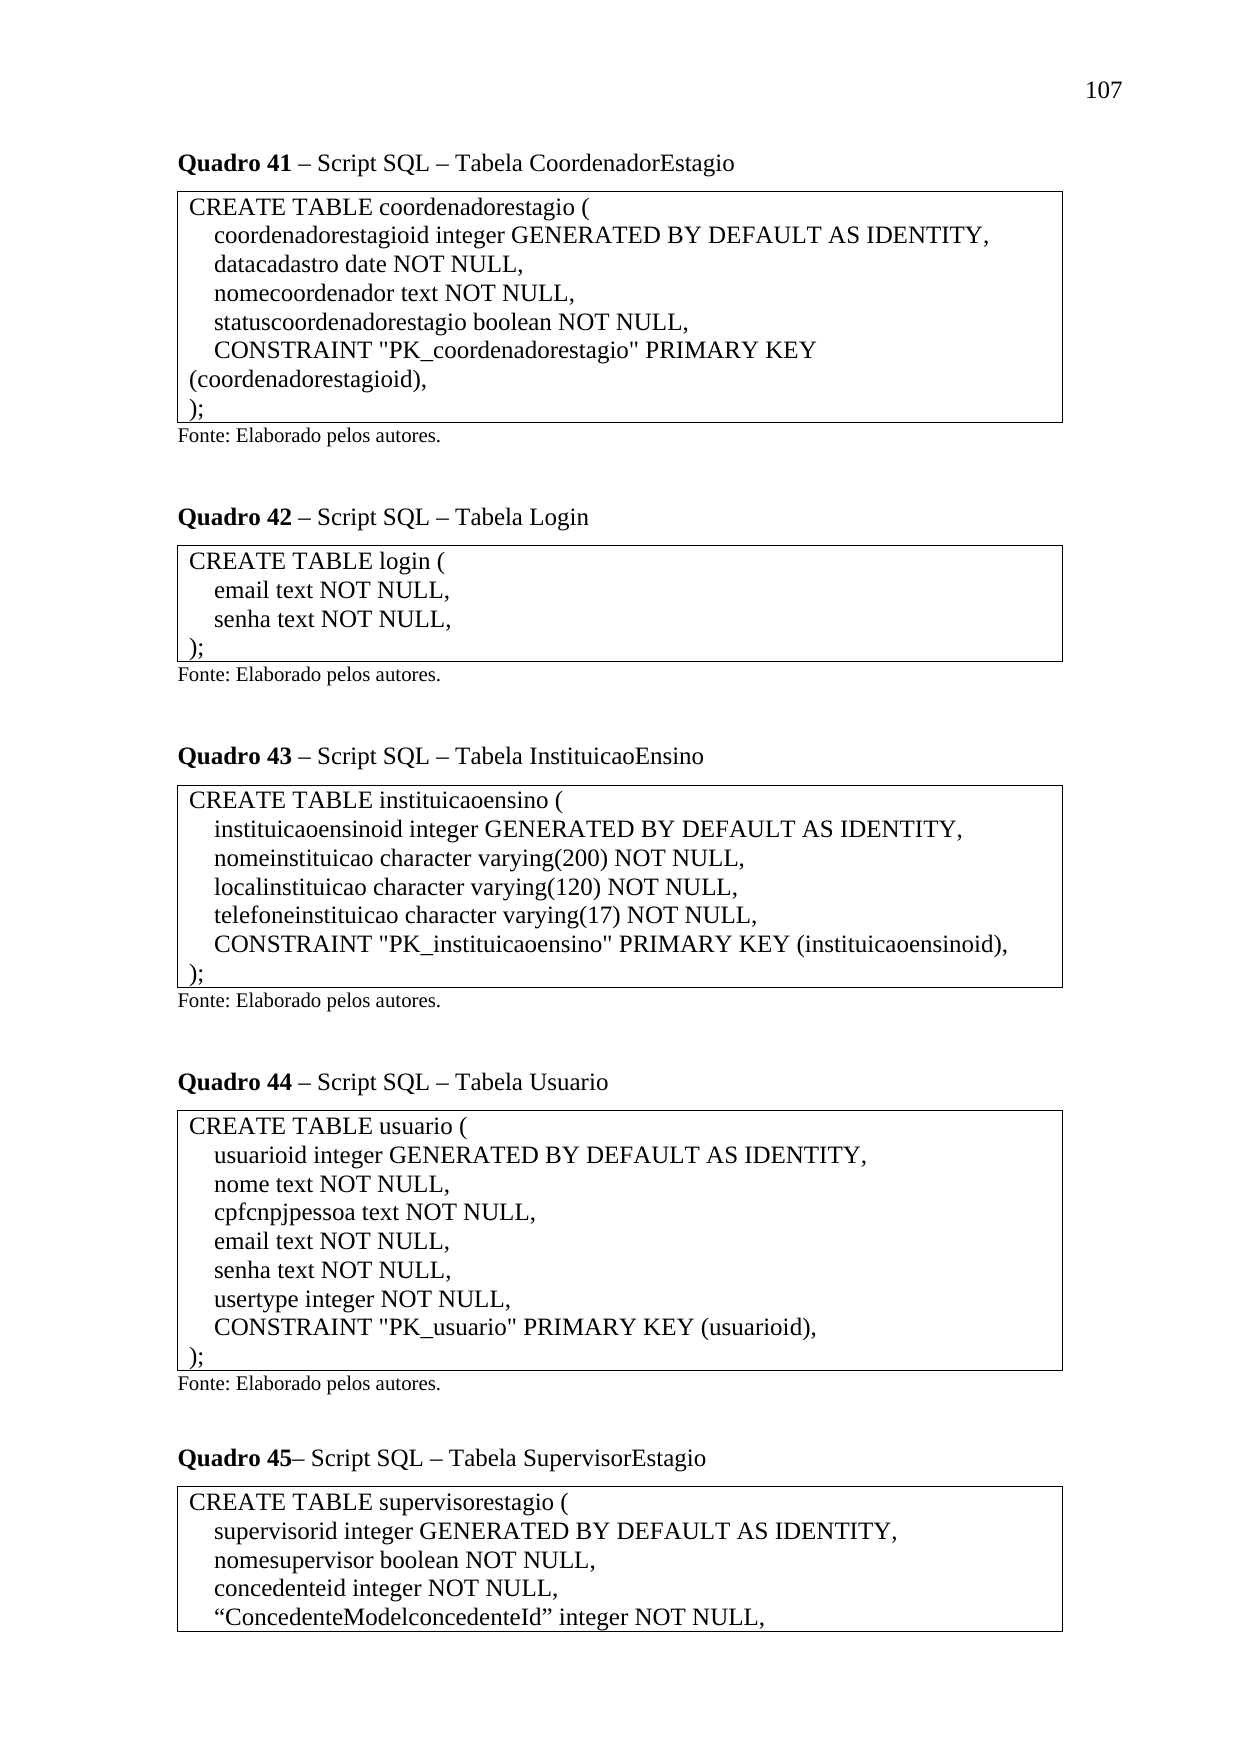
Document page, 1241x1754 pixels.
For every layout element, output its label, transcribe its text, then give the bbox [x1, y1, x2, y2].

text Fonte: Elaborado pelos autores. [177, 662, 1122, 686]
text Fonte: Elaborado pelos autores. [177, 423, 1122, 447]
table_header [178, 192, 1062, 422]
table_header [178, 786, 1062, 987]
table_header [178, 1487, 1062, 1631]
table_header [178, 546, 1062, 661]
text Fonte: Elaborado pelos autores. [177, 1371, 1122, 1395]
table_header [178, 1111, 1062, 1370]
text Quadro 43 – Script SQL – Tabela InstituicaoEnsino [177, 741, 1122, 770]
text Fonte: Elaborado pelos autores. [177, 988, 1122, 1012]
text Quadro 45– Script SQL – Tabela SupervisorEstagio [177, 1443, 1122, 1472]
text Quadro 42 – Script SQL – Tabela Login [177, 502, 1122, 531]
text Quadro 41 – Script SQL – Tabela CoordenadorEstagio [177, 148, 1122, 176]
text Quadro 44 – Script SQL – Tabela Usuario [177, 1067, 1122, 1096]
